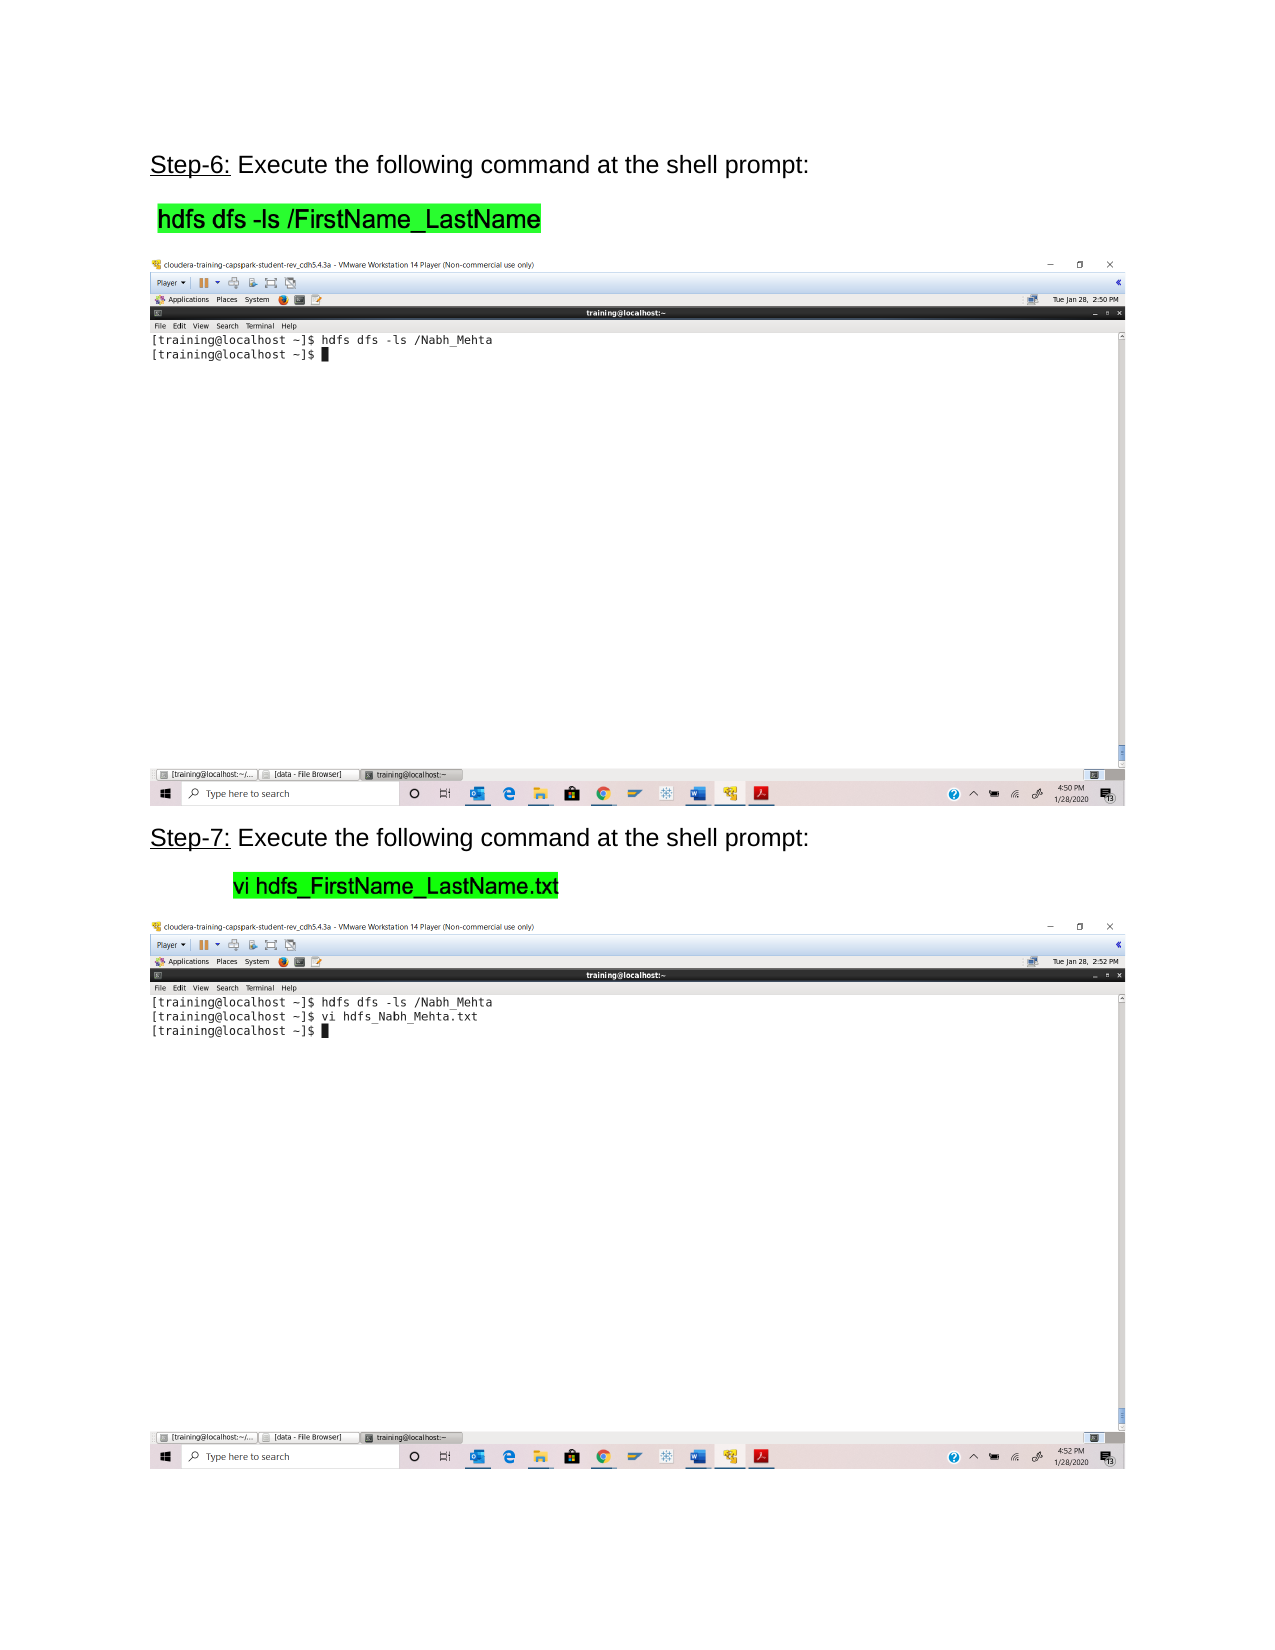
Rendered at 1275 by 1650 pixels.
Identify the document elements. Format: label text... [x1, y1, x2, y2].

text Step-6: Execute the following command at the shell prompt: [150, 150, 1125, 179]
text Step-7: Execute the following command at the shell prompt: [150, 822, 1125, 851]
picture [225, 868, 565, 903]
picture [150, 919, 1125, 1469]
picture [150, 195, 549, 241]
picture [150, 257, 1125, 806]
